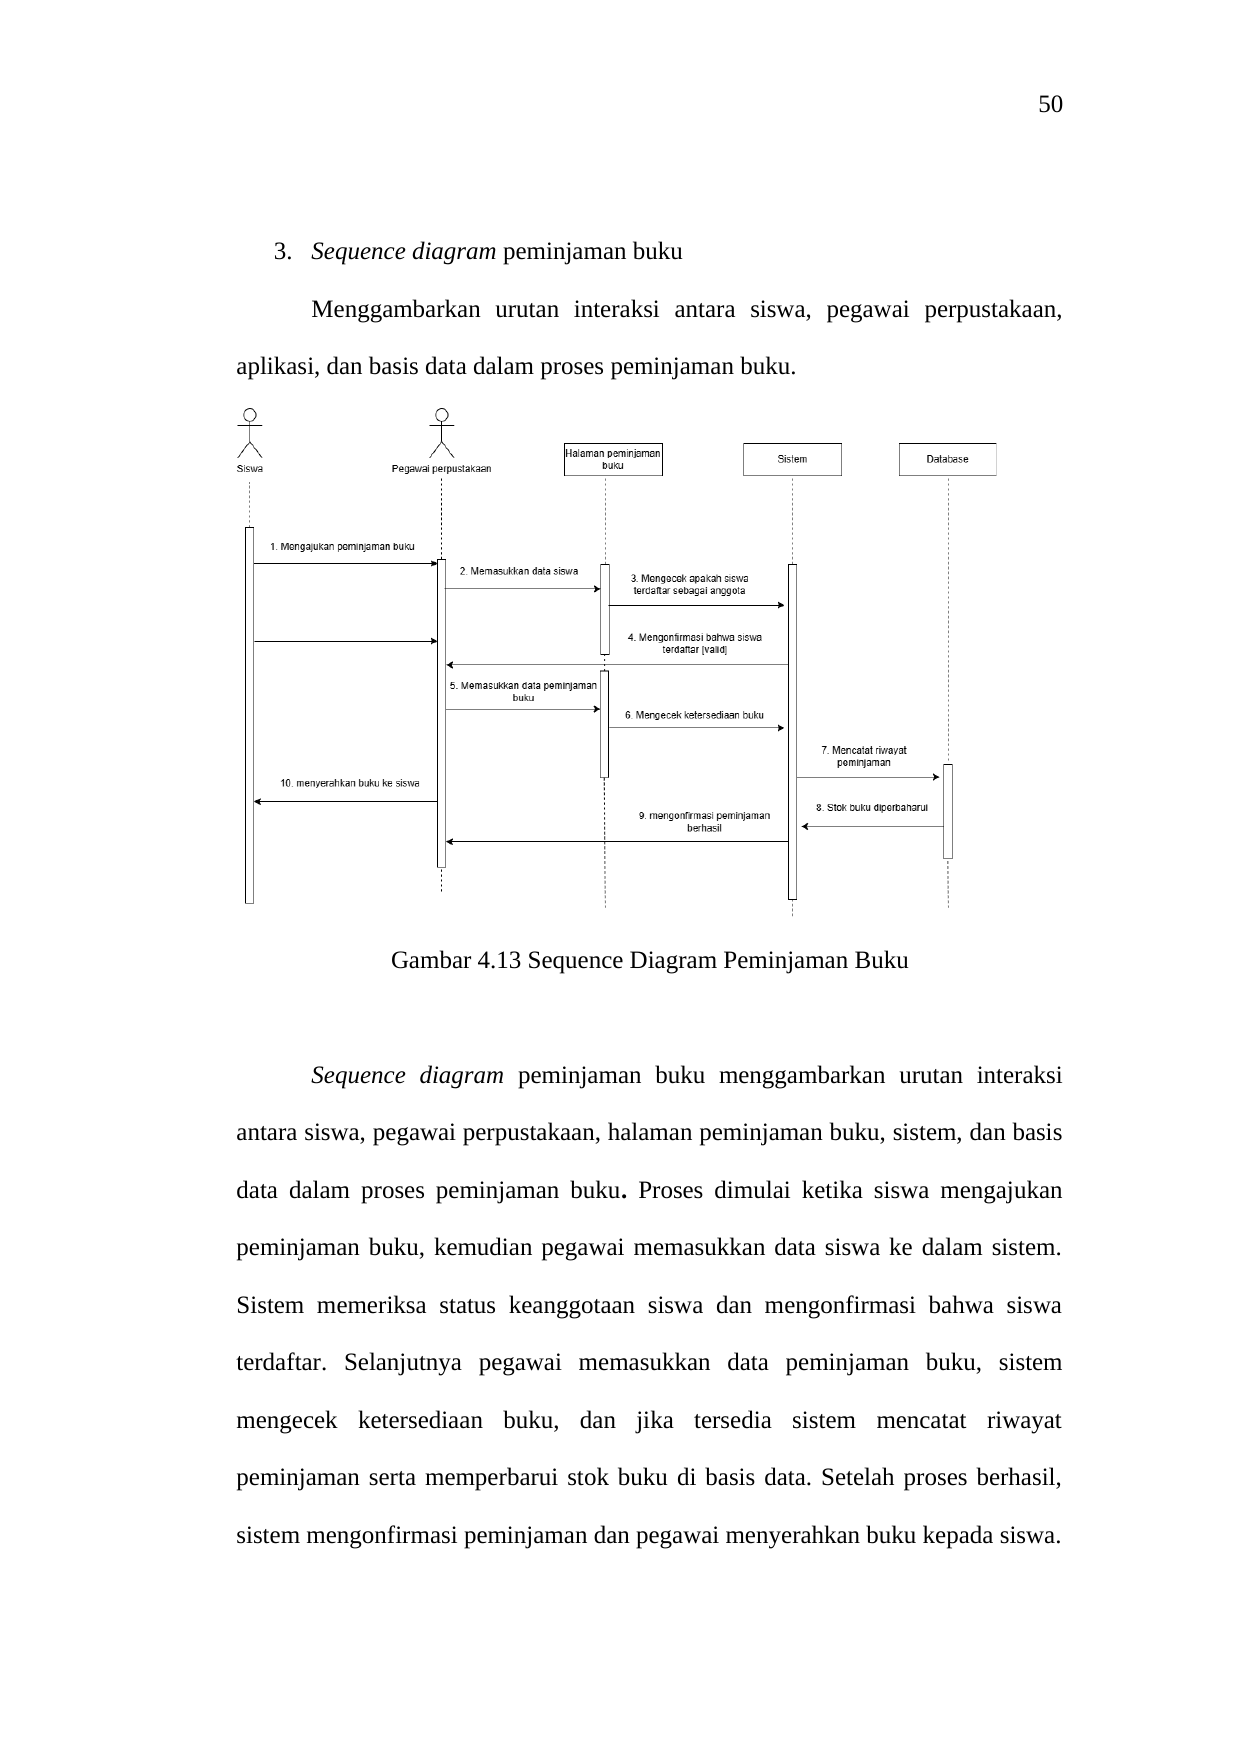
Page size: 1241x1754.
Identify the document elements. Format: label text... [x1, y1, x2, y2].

text Menggambarkan urutan interaksi antara siswa, pegawai perpustakaan, aplikasi, dan basis data dalam proses peminjaman buku. [236, 294, 1063, 380]
text Sequence diagram peminjaman buku menggambarkan urutan interaksi antara siswa, pegawai perpustakaan, halaman peminjaman buku, sistem, dan basis data dalam proses peminjaman buku. Proses dimulai ketika siswa mengajukan peminjaman buku, kemudian pegawai memasukkan data siswa ke dalam sistem. Sistem memeriksa status keanggotaan siswa dan mengonfirmasi bahwa siswa terdaftar. Selanjutnya pegawai memasukkan data peminjaman buku, sistem mengecek ketersediaan buku, dan jika tersedia sistem mencatat riwayat peminjaman serta memperbarui stok buku di basis data. Setelah proses berhasil, sistem mengonfirmasi peminjaman dan pegawai menyerahkan buku kepada siswa. [236, 1060, 1063, 1549]
text Gambar 4.13 Sequence Diagram Peminjaman Buku [236, 945, 1063, 974]
picture [236, 408, 997, 917]
list Sequence diagram peminjaman buku [274, 236, 1063, 265]
